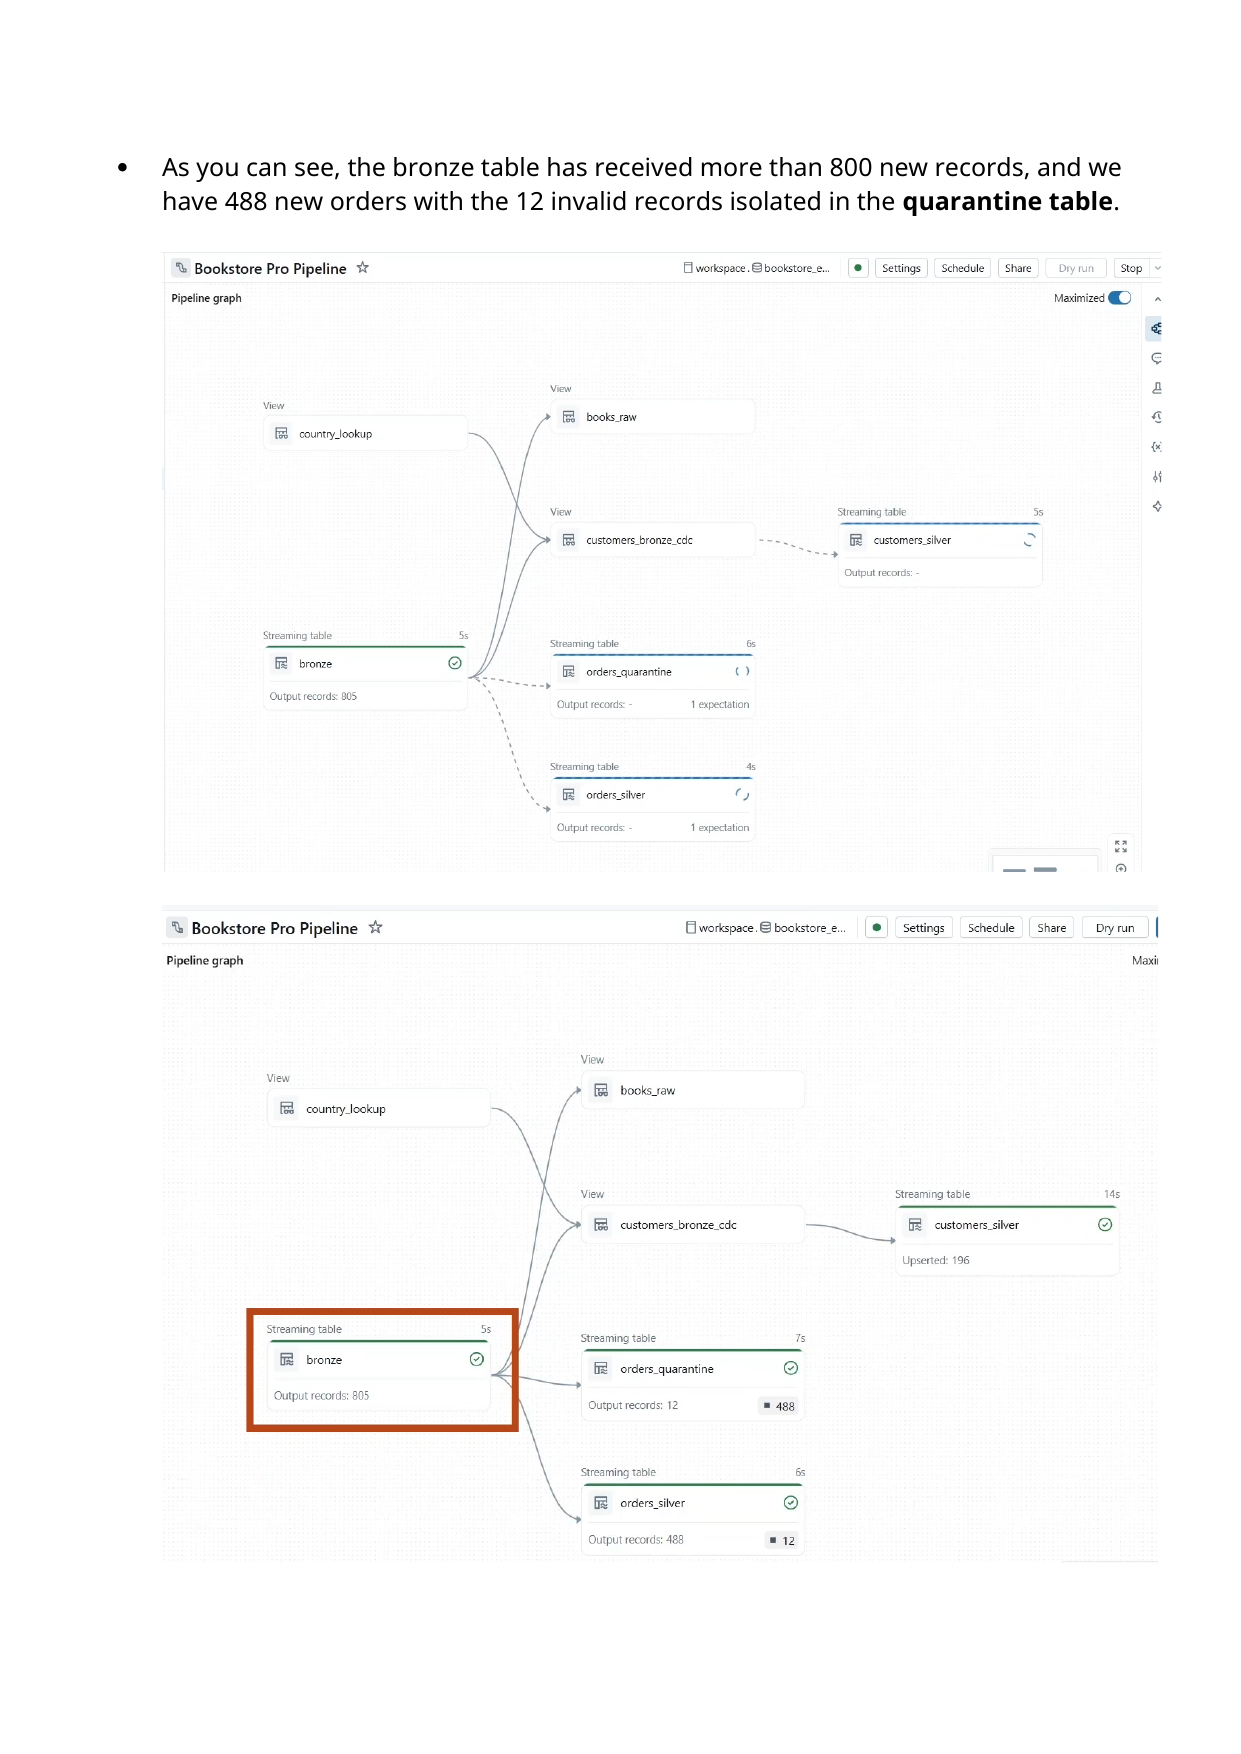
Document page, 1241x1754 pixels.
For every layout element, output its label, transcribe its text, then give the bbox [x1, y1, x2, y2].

picture [161, 905, 1159, 1563]
picture [161, 252, 1162, 872]
list As you can see, the bronze table has received more than 800 new records, and we have 488 new orders with the 12 invalid records isolated in the quarantine table. [118, 150, 1167, 218]
